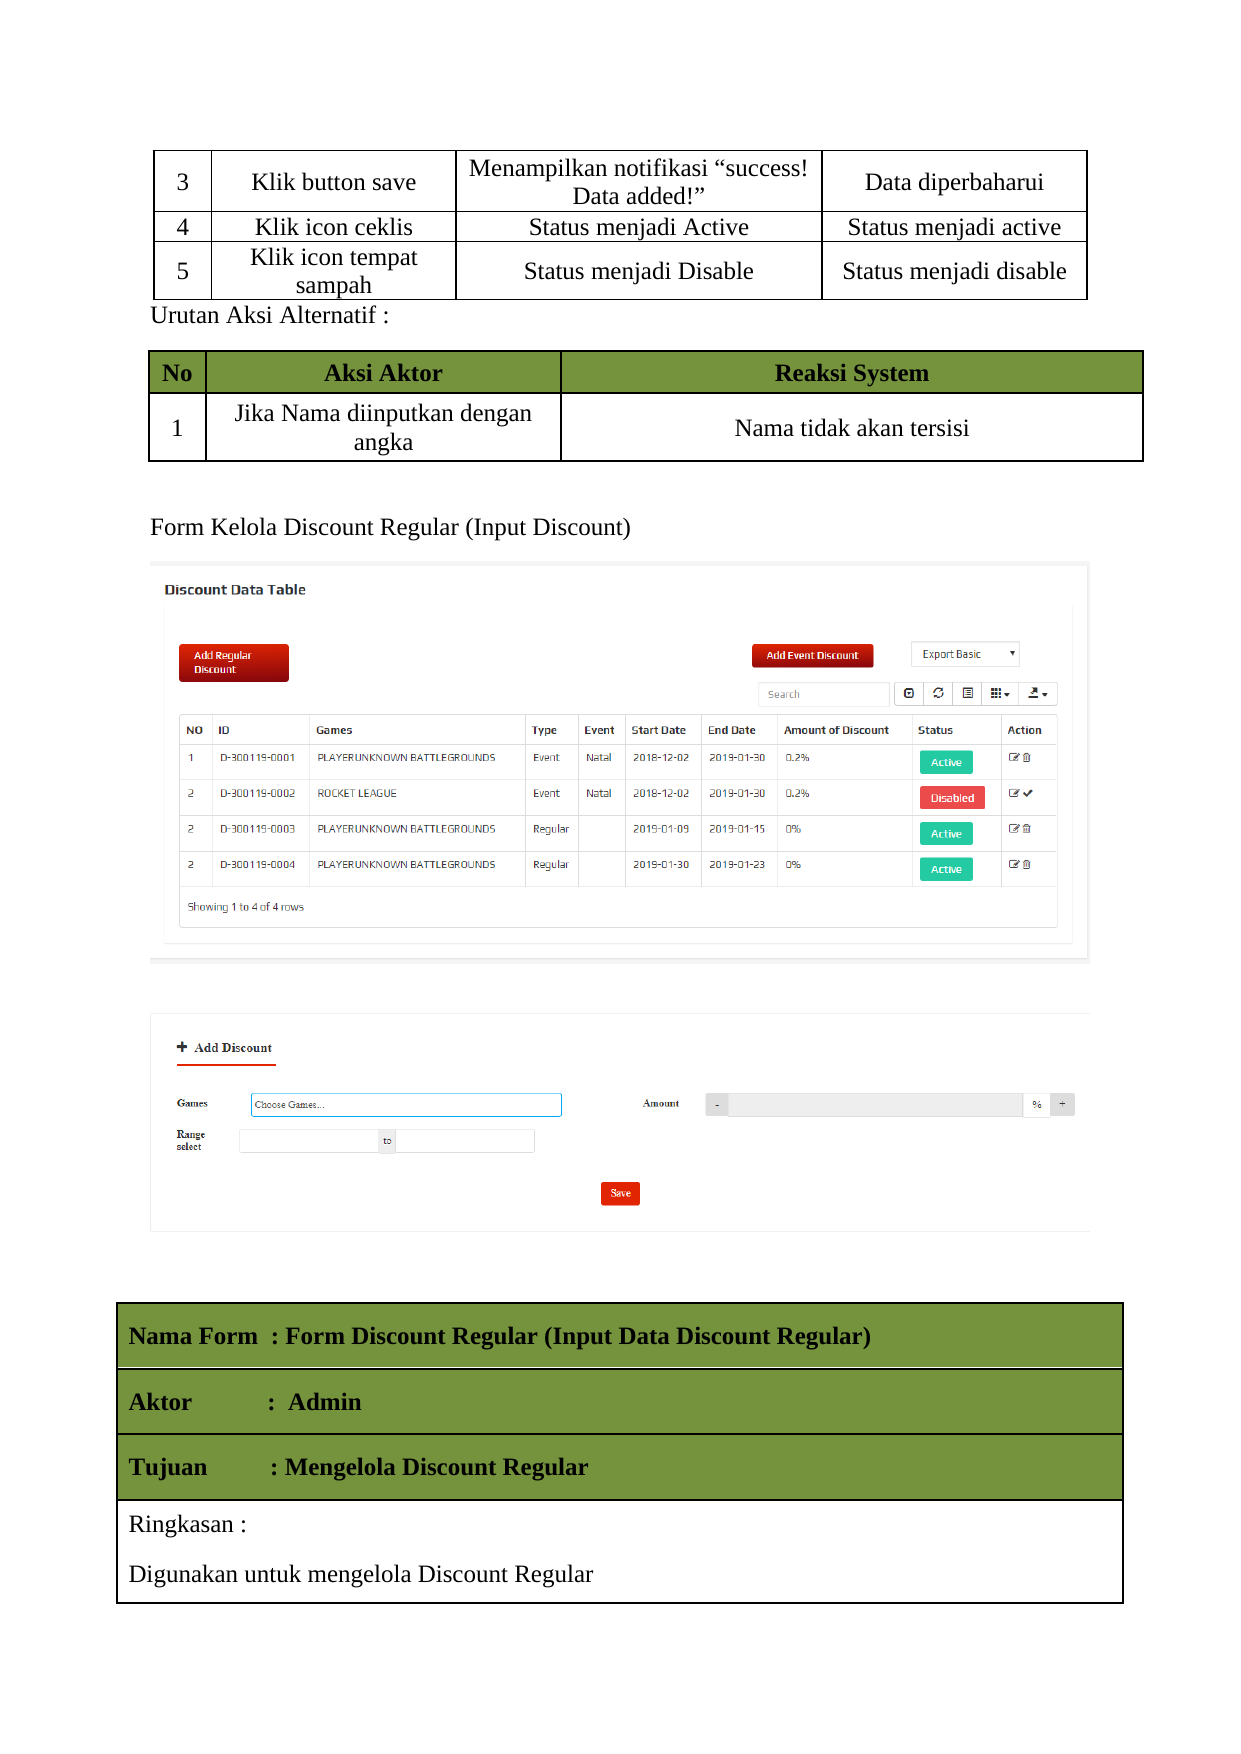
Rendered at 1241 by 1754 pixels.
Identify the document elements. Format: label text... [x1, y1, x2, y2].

table_cell Klik icon ceklis [212, 212, 455, 241]
table_cell 1 [150, 394, 205, 460]
table_cell Status menjadi Disable [457, 242, 821, 299]
table_cell Klik button save [212, 151, 455, 211]
text Urutan Aksi Alternatif : [150, 300, 1090, 329]
table_header Reaksi System [562, 352, 1142, 392]
table_cell Status menjadi disable [823, 242, 1086, 299]
table_header Nama Form : Form Discount Regular (Input Data Discount Regular) [118, 1304, 1122, 1367]
table_cell Nama tidak akan tersisi [562, 394, 1142, 460]
picture [150, 561, 1091, 964]
table_cell 3 [155, 151, 211, 211]
table_header No [150, 352, 205, 392]
table_cell Data diperbaharui [823, 151, 1086, 211]
table_cell Aktor : Admin [118, 1370, 1122, 1433]
table_cell Jika Nama diinputkan dengan angka [207, 394, 560, 460]
table_cell Menampilkan notifikasi “success! Data added!” [457, 151, 821, 211]
text Form Kelola Discount Regular (Input Discount) [150, 512, 1090, 541]
table_cell Tujuan : Mengelola Discount Regular [118, 1435, 1122, 1499]
table_cell Ringkasan : [118, 1501, 1122, 1546]
picture [150, 1013, 1091, 1232]
table_cell 4 [155, 212, 211, 241]
table_cell Digunakan untuk mengelola Discount Regular [118, 1546, 1122, 1602]
table_cell Status menjadi active [823, 212, 1086, 241]
table_cell 5 [155, 242, 211, 299]
table_cell Klik icon tempat sampah [212, 242, 455, 299]
table_cell Status menjadi Active [457, 212, 821, 241]
table_header Aksi Aktor [207, 352, 560, 392]
